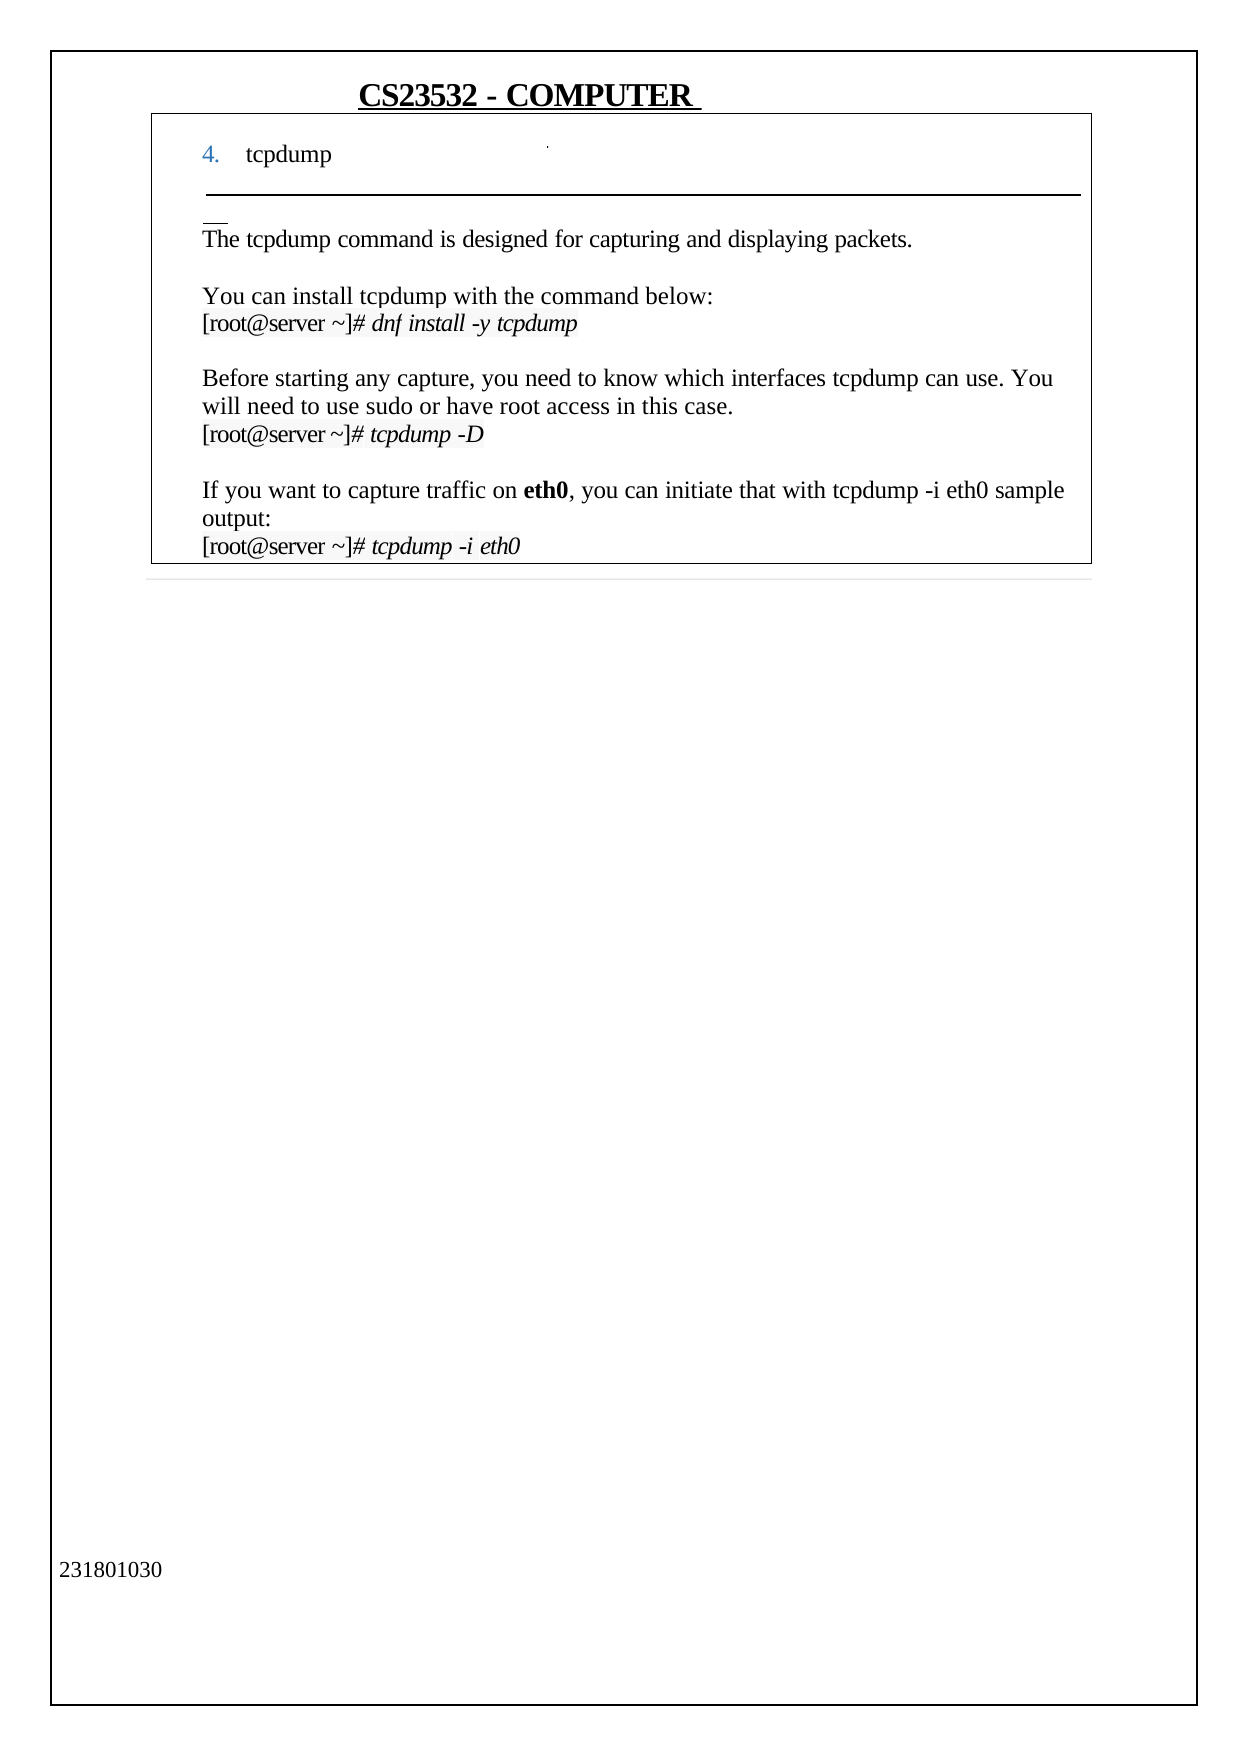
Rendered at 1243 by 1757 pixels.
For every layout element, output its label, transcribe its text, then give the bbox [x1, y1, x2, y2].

table_cell 4. tcpdump The tcpdump command is designed for capturing and displaying packets. You can install tcpdump with the command below: [root@server ~]# dnf install -y tcpdump Before starting any capture, you need to know which interfaces tcpdump can use. You will need to use sudo or have root access in this case. [root@server ~]# tcpdump -D If you want to capture traffic on eth0, you can initiate that with tcpdump -i eth0 sample output: [root@server ~]# tcpdump -i eth0 [152, 114, 1091, 562]
